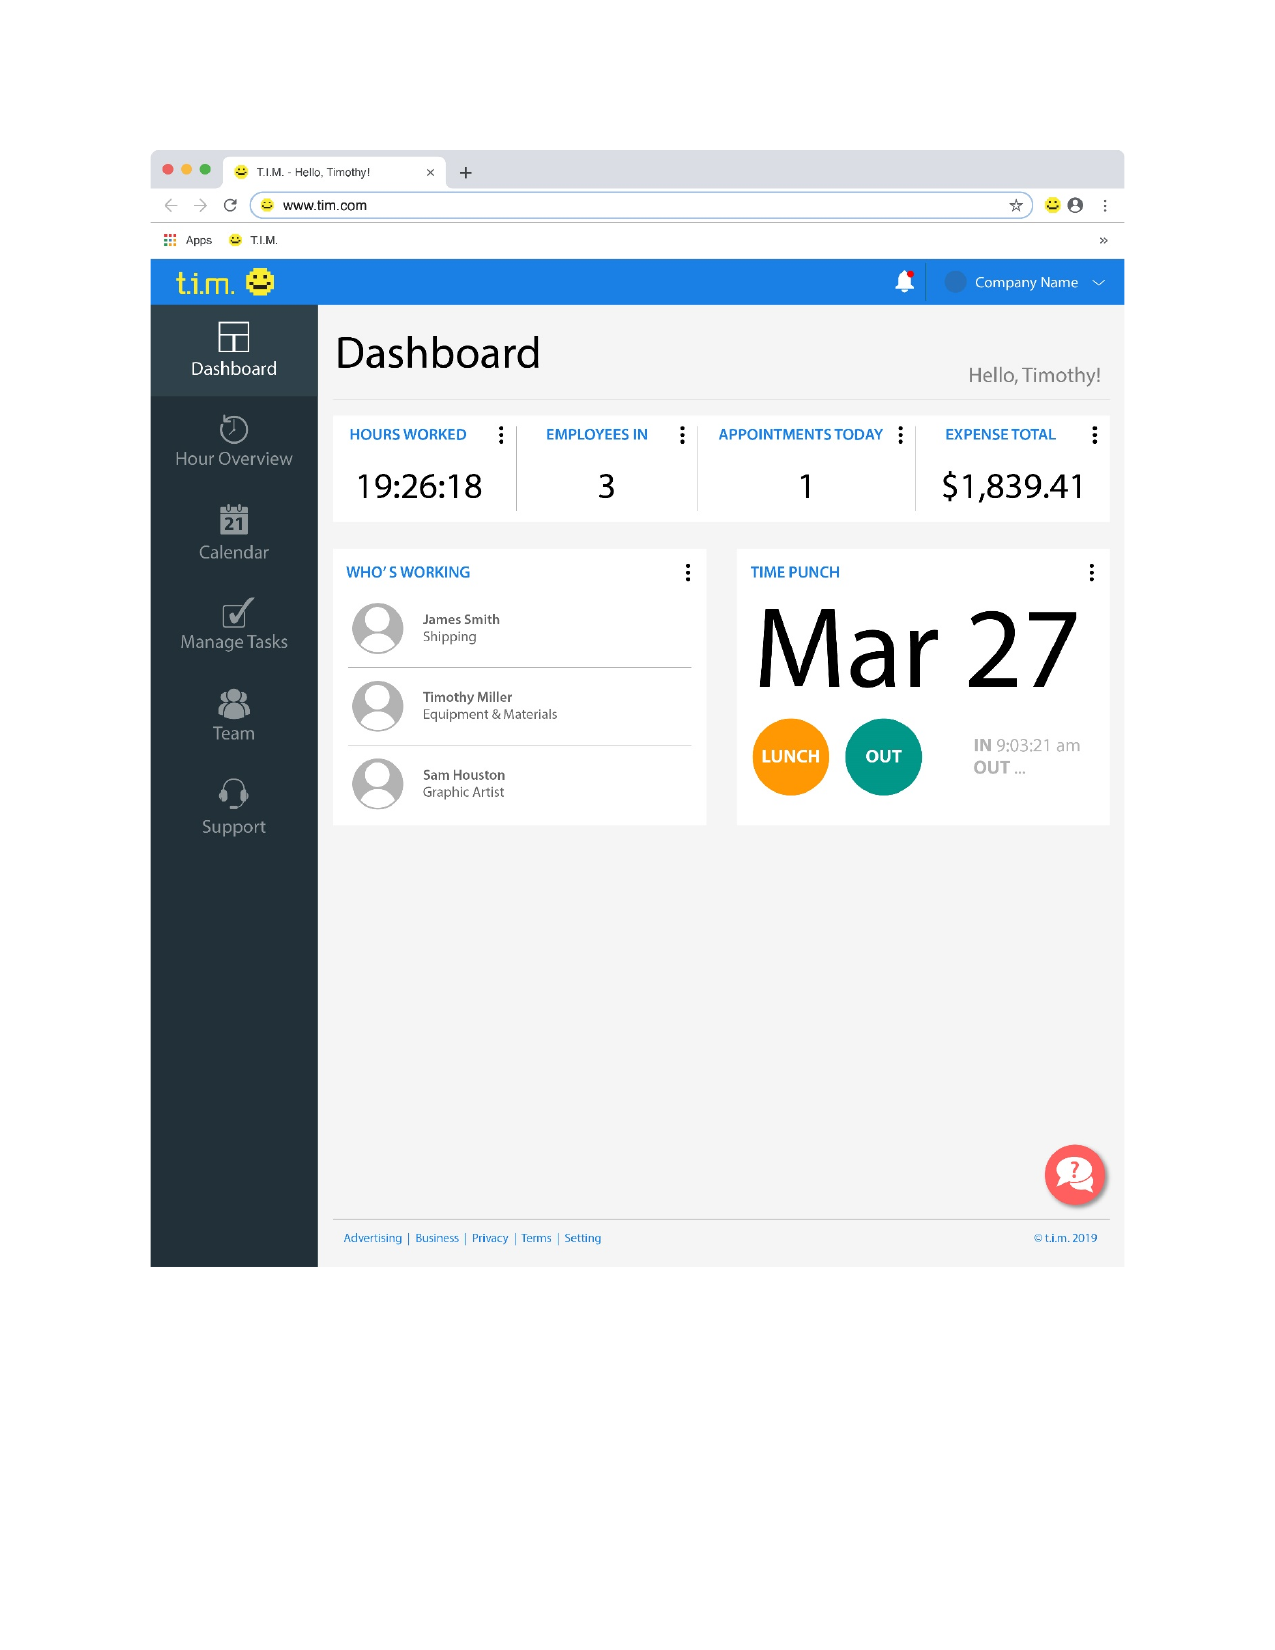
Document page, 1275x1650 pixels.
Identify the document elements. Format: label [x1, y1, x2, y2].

picture [150, 150, 1125, 1267]
